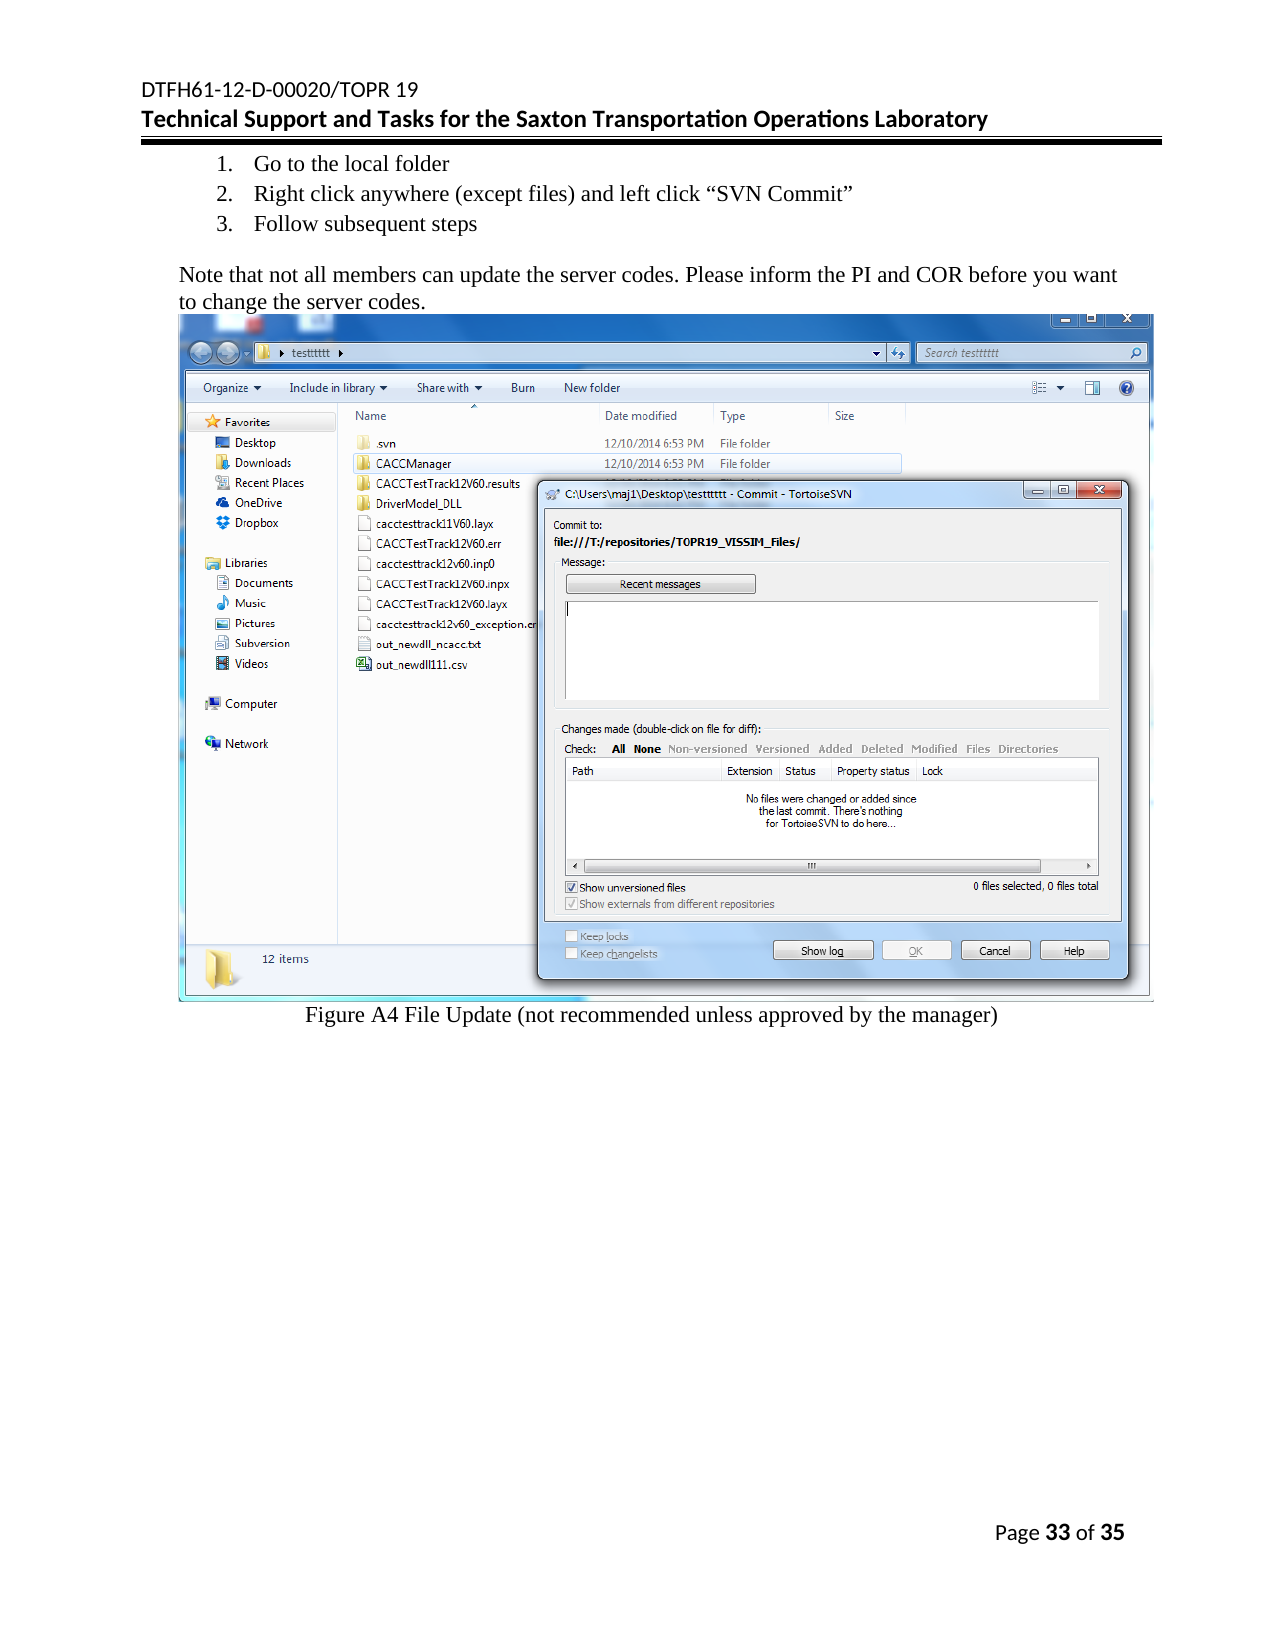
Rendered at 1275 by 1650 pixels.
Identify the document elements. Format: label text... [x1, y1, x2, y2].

list Right click anywhere (except files) and left click “SVN Commit” [216, 180, 1125, 207]
text Figure A4 File Update (not recommended unless approved by the manager) [178, 1002, 1125, 1028]
list Follow subsequent steps [216, 210, 1125, 237]
text Note that not all members can update the server codes. Please inform the PI and COR before you want to change the server codes. [178, 261, 1125, 314]
list Go to the local folder [216, 150, 1125, 176]
picture [178, 314, 1154, 1002]
